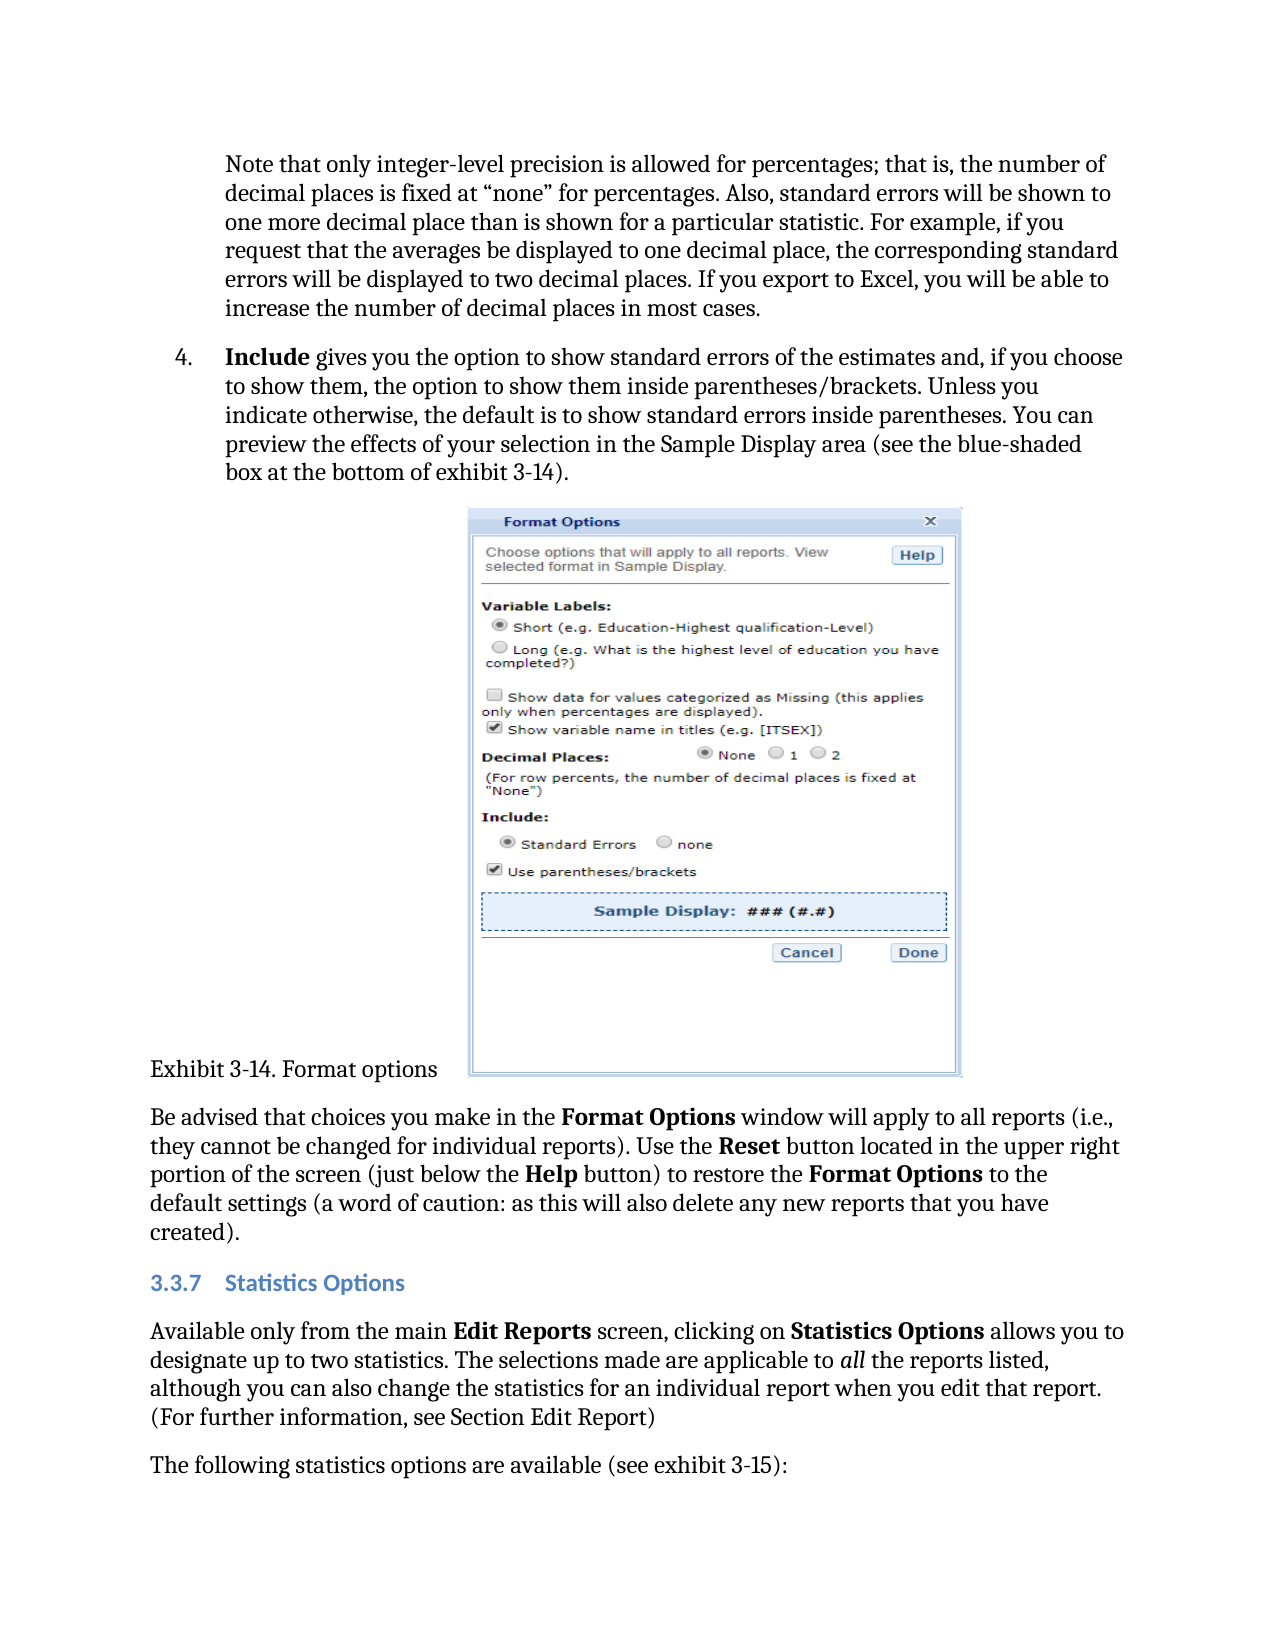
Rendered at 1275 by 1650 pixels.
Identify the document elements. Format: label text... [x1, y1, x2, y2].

list Include gives you the option to show standard errors of the estimates and, if you choose to show them, the option to show them inside parentheses/brackets. Unless you indicate otherwise, the default is to show standard errors inside parentheses. You can preview the effects of your selection in the Sample Display area (see the blue-shaded box at the bottom of exhibit 3-14). [175, 343, 1125, 487]
picture [467, 507, 963, 1078]
text Available only from the main Edit Reports screen, clicking on Statistics Options allows you to designate up to two statistics. The selections made are applicable to all the reports listed, although you can also change the statistics for an individual report when you edit that report. (For further information, see Section Edit Report) [150, 1317, 1125, 1432]
subtitle 3.3.7 Statistics Options [150, 1267, 1125, 1298]
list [175, 150, 1125, 322]
text Be advised that choices you make in the Format Options window will apply to all reports (i.e., they cannot be changed for individual reports). Use the Reset button located in the upper right portion of the screen (just below the Help button) to restore the Format Options to the default settings (a word of caution: as this will also delete any new reports that you have created). [150, 1103, 1125, 1247]
text The following statistics options are available (see exhibit 3-15): [150, 1451, 1125, 1479]
